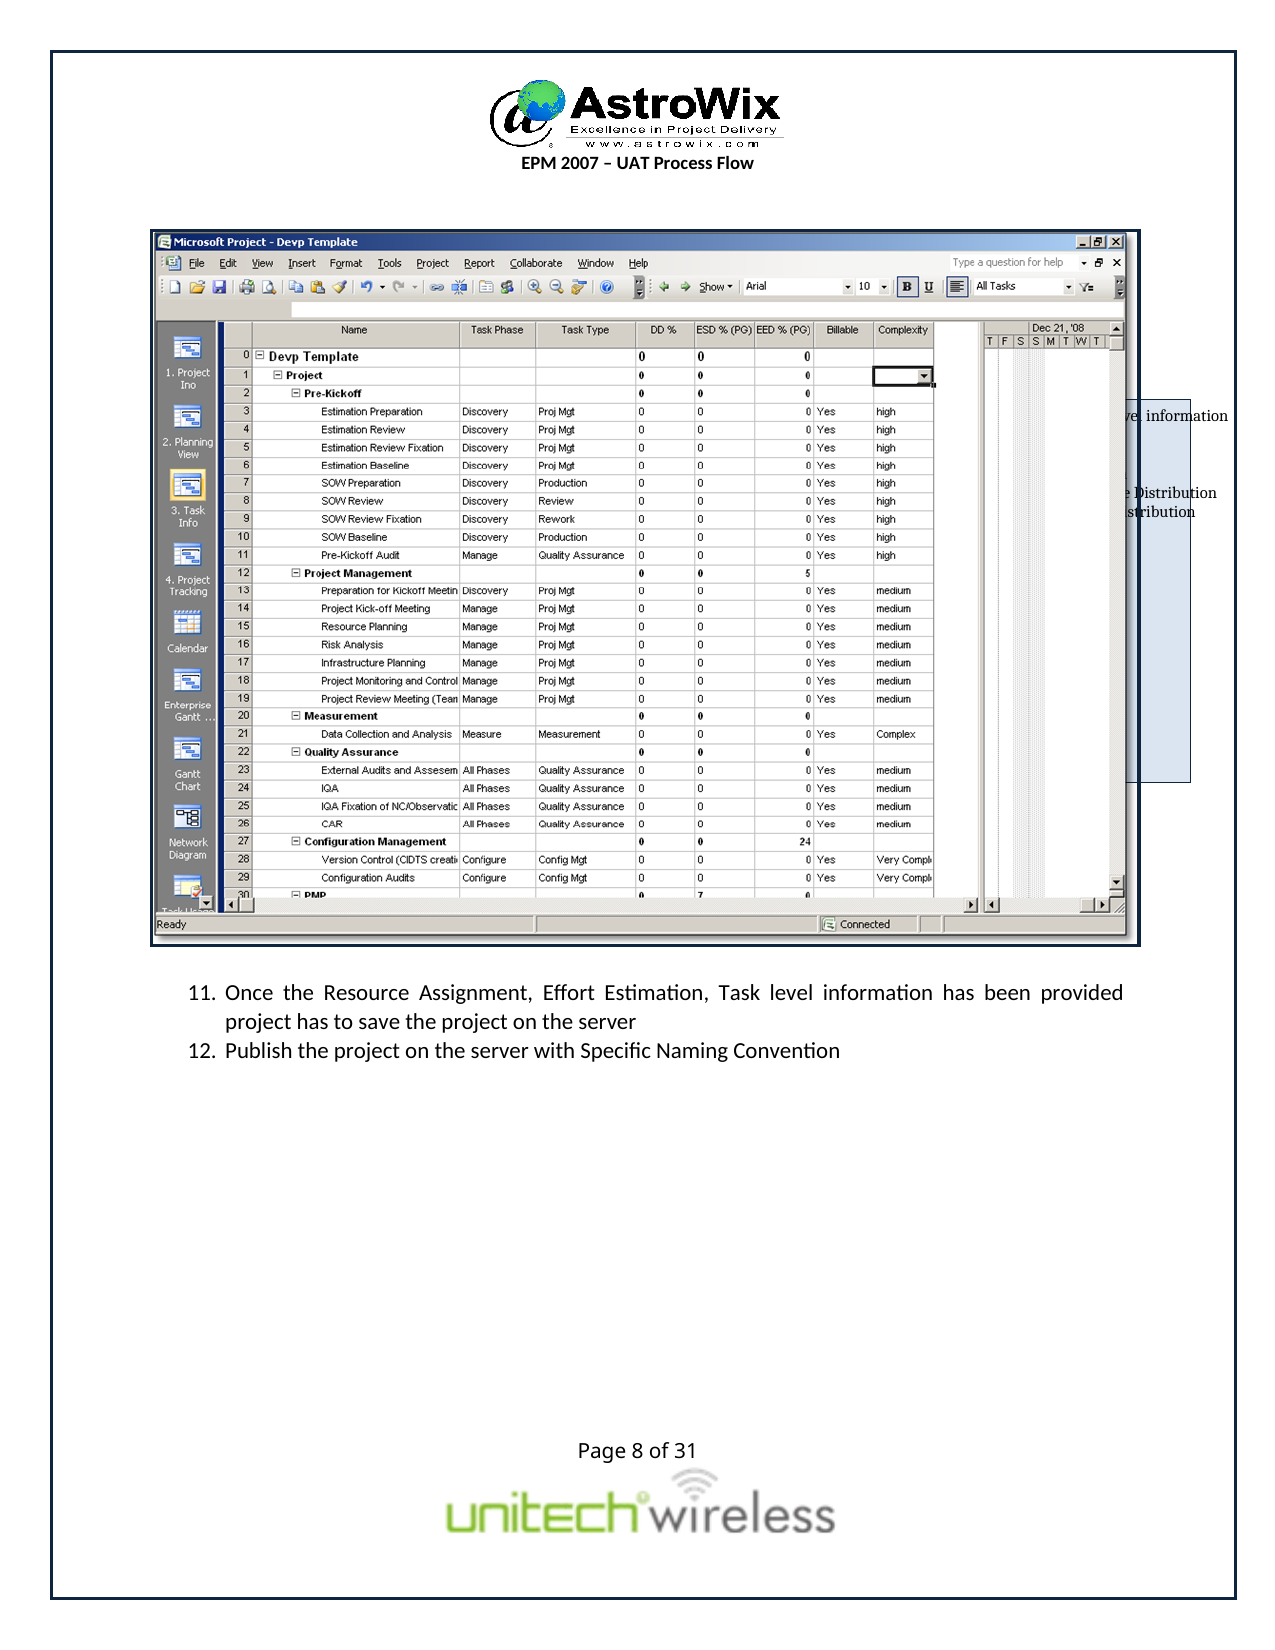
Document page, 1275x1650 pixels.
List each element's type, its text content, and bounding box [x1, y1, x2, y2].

picture [483, 75, 792, 152]
list Publish the project on the server with Specific Naming Convention [187, 1037, 1125, 1064]
list Once the Resource Assignment, Effort Estimation, Task level information has been provided project has to save the project on the server [187, 978, 1125, 1035]
picture [153, 232, 1137, 944]
picture [430, 1464, 845, 1543]
